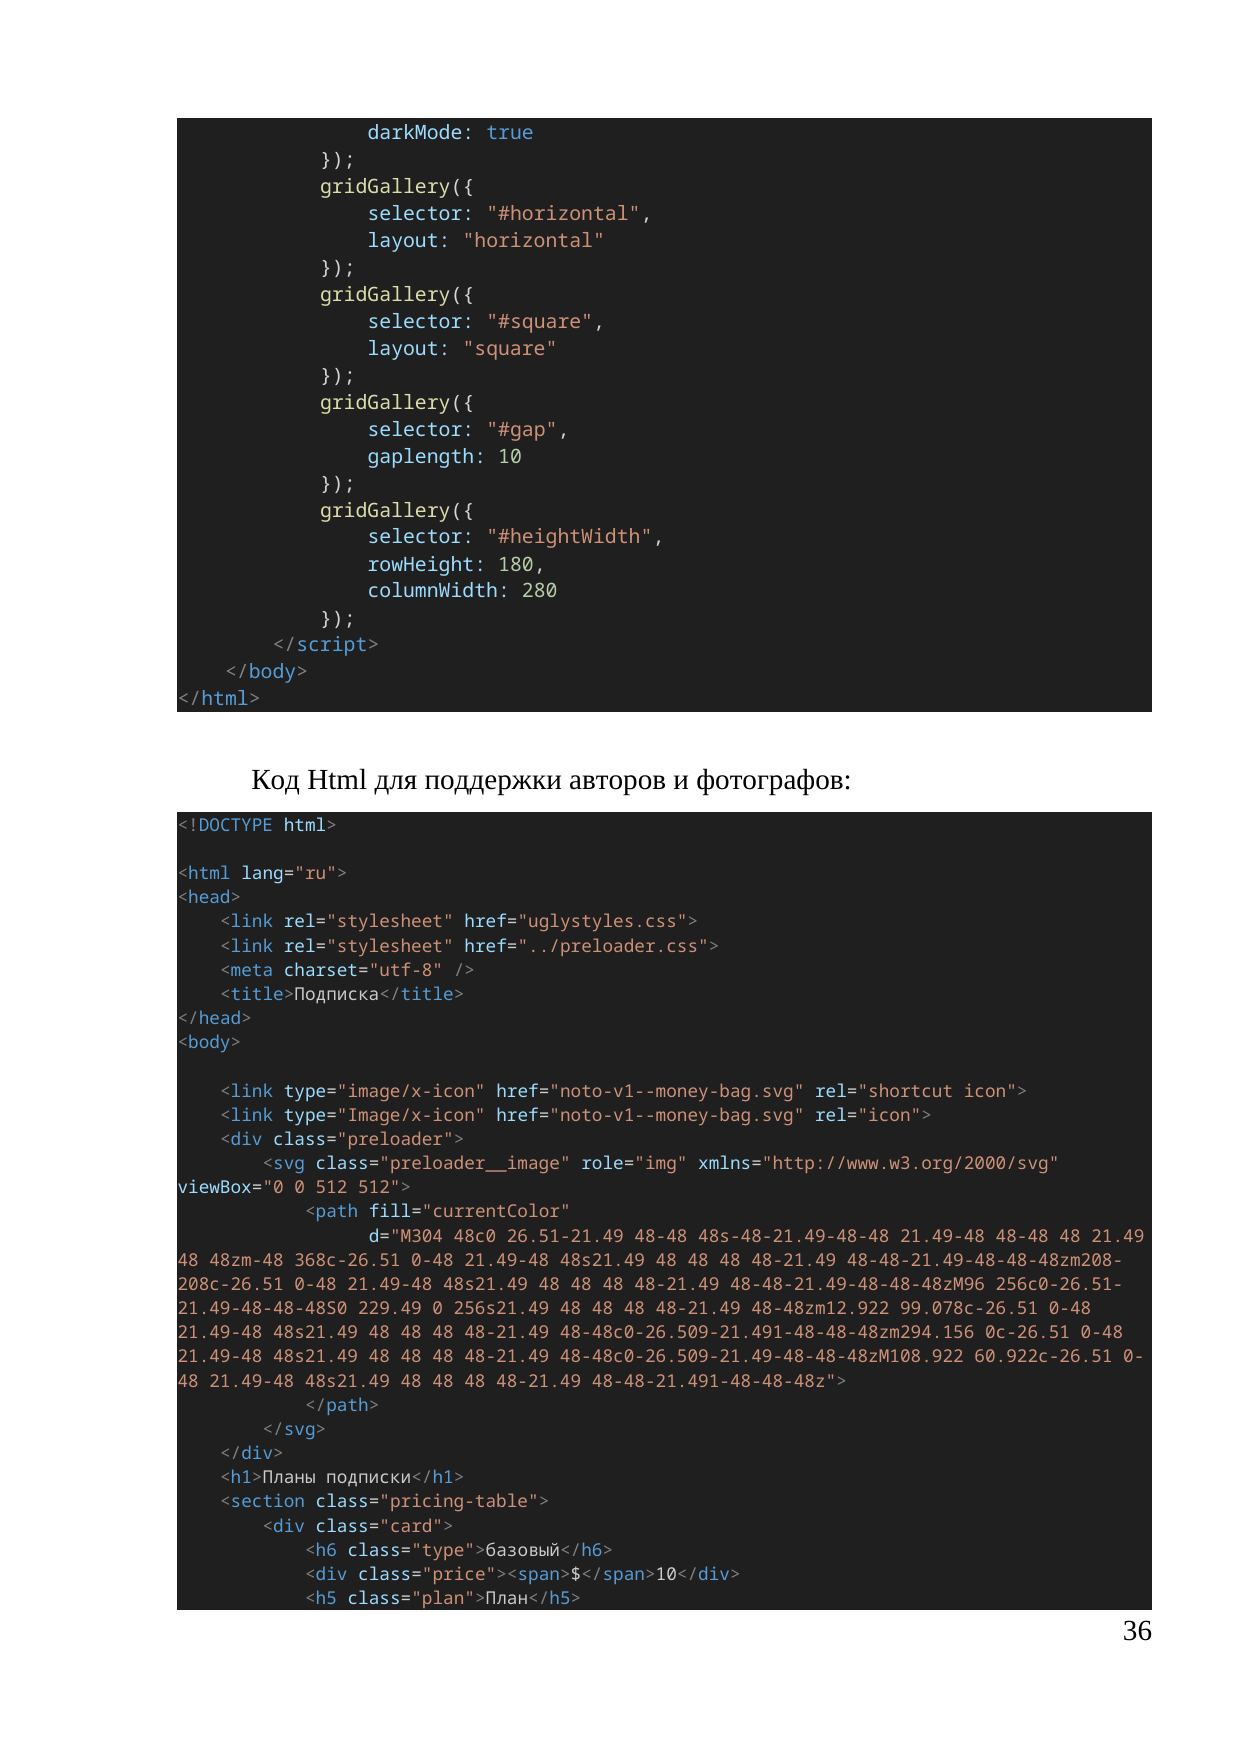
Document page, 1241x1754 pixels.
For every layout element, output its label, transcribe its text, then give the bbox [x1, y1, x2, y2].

text }); [177, 361, 1152, 388]
text <meta charset="utf-8" /> [177, 957, 1152, 981]
text gridGallery({ [177, 280, 1152, 307]
text <title>Подписка</title> [177, 981, 1152, 1006]
text <div class="price"><span>$</span>10</div> [177, 1561, 1152, 1586]
text Код Html для поддержки авторов и фотографов: [177, 762, 1152, 796]
text <head> [177, 885, 1152, 909]
text }); [177, 145, 1152, 172]
text d="M304 48c0 26.51-21.49 48-48 48s-48-21.49-48-48 21.49-48 48-48 48 21.49 48 48zm-48 368c-26.51 0-48 21.49-48 48s21.49 48 48 48 48-21.49 48-48-21.49-48-48-48zm208-208c-26.51 0-48 21.49-48 48s21.49 48 48 48 48-21.49 48-48-21.49-48-48-48zM96 256c0-26.51-21.49-48-48-48S0 229.49 0 256s21.49 48 48 48 48-21.49 48-48zm12.922 99.078c-26.51 0-48 21.49-48 48s21.49 48 48 48 48-21.49 48-48c0-26.509-21.491-48-48-48zm294.156 0c-26.51 0-48 21.49-48 48s21.49 48 48 48 48-21.49 48-48c0-26.509-21.49-48-48-48zM108.922 60.922c-26.51 0-48 21.49-48 48s21.49 48 48 48 48-21.49 48-48-21.491-48-48-48z"> [177, 1223, 1152, 1392]
text </svg> [177, 1416, 1152, 1441]
text darkMode: true [177, 118, 1152, 145]
text <path fill="currentColor" [177, 1199, 1152, 1223]
text </head> [177, 1006, 1152, 1030]
text selector: "#square", [177, 307, 1152, 334]
text }); [177, 604, 1152, 631]
text <html lang="ru"> [177, 861, 1152, 885]
text selector: "#gap", [177, 415, 1152, 442]
text gridGallery({ [177, 172, 1152, 199]
text <div class="card"> [177, 1513, 1152, 1537]
text layout: "square" [177, 334, 1152, 361]
text rowHeight: 180, [177, 550, 1152, 577]
text columnWidth: 280 [177, 577, 1152, 604]
text <link rel="stylesheet" href="../preloader.css"> [177, 933, 1152, 957]
text gridGallery({ [177, 388, 1152, 415]
text <svg class="preloader__image" role="img" xmlns="http://www.w3.org/2000/svg" viewBox="0 0 512 512"> [177, 1151, 1152, 1199]
text <body> [177, 1030, 1152, 1054]
text selector: "#horizontal", [177, 199, 1152, 226]
text <!DOCTYPE html> [177, 812, 1152, 836]
text <h1>Планы подписки</h1> [177, 1465, 1152, 1489]
text <h6 class="type">базовый</h6> [177, 1537, 1152, 1561]
text }); [177, 253, 1152, 280]
text gridGallery({ [177, 496, 1152, 523]
text </script> [177, 631, 1152, 658]
text <link type="image/x-icon" href="noto-v1--money-bag.svg" rel="shortcut icon"> [177, 1078, 1152, 1102]
text selector: "#heightWidth", [177, 523, 1152, 550]
text <h5 class="plan">План</h5> [177, 1586, 1152, 1610]
text </html> [177, 685, 1152, 712]
text </body> [177, 658, 1152, 685]
text }); [177, 469, 1152, 496]
text <link rel="stylesheet" href="uglystyles.css"> [177, 909, 1152, 933]
text layout: "horizontal" [177, 226, 1152, 253]
text </path> [177, 1392, 1152, 1416]
text <section class="pricing-table"> [177, 1489, 1152, 1513]
text </div> [177, 1441, 1152, 1465]
text <link type="Image/x-icon" href="noto-v1--money-bag.svg" rel="icon"> [177, 1102, 1152, 1126]
text gaplength: 10 [177, 442, 1152, 469]
text <div class="preloader"> [177, 1126, 1152, 1151]
